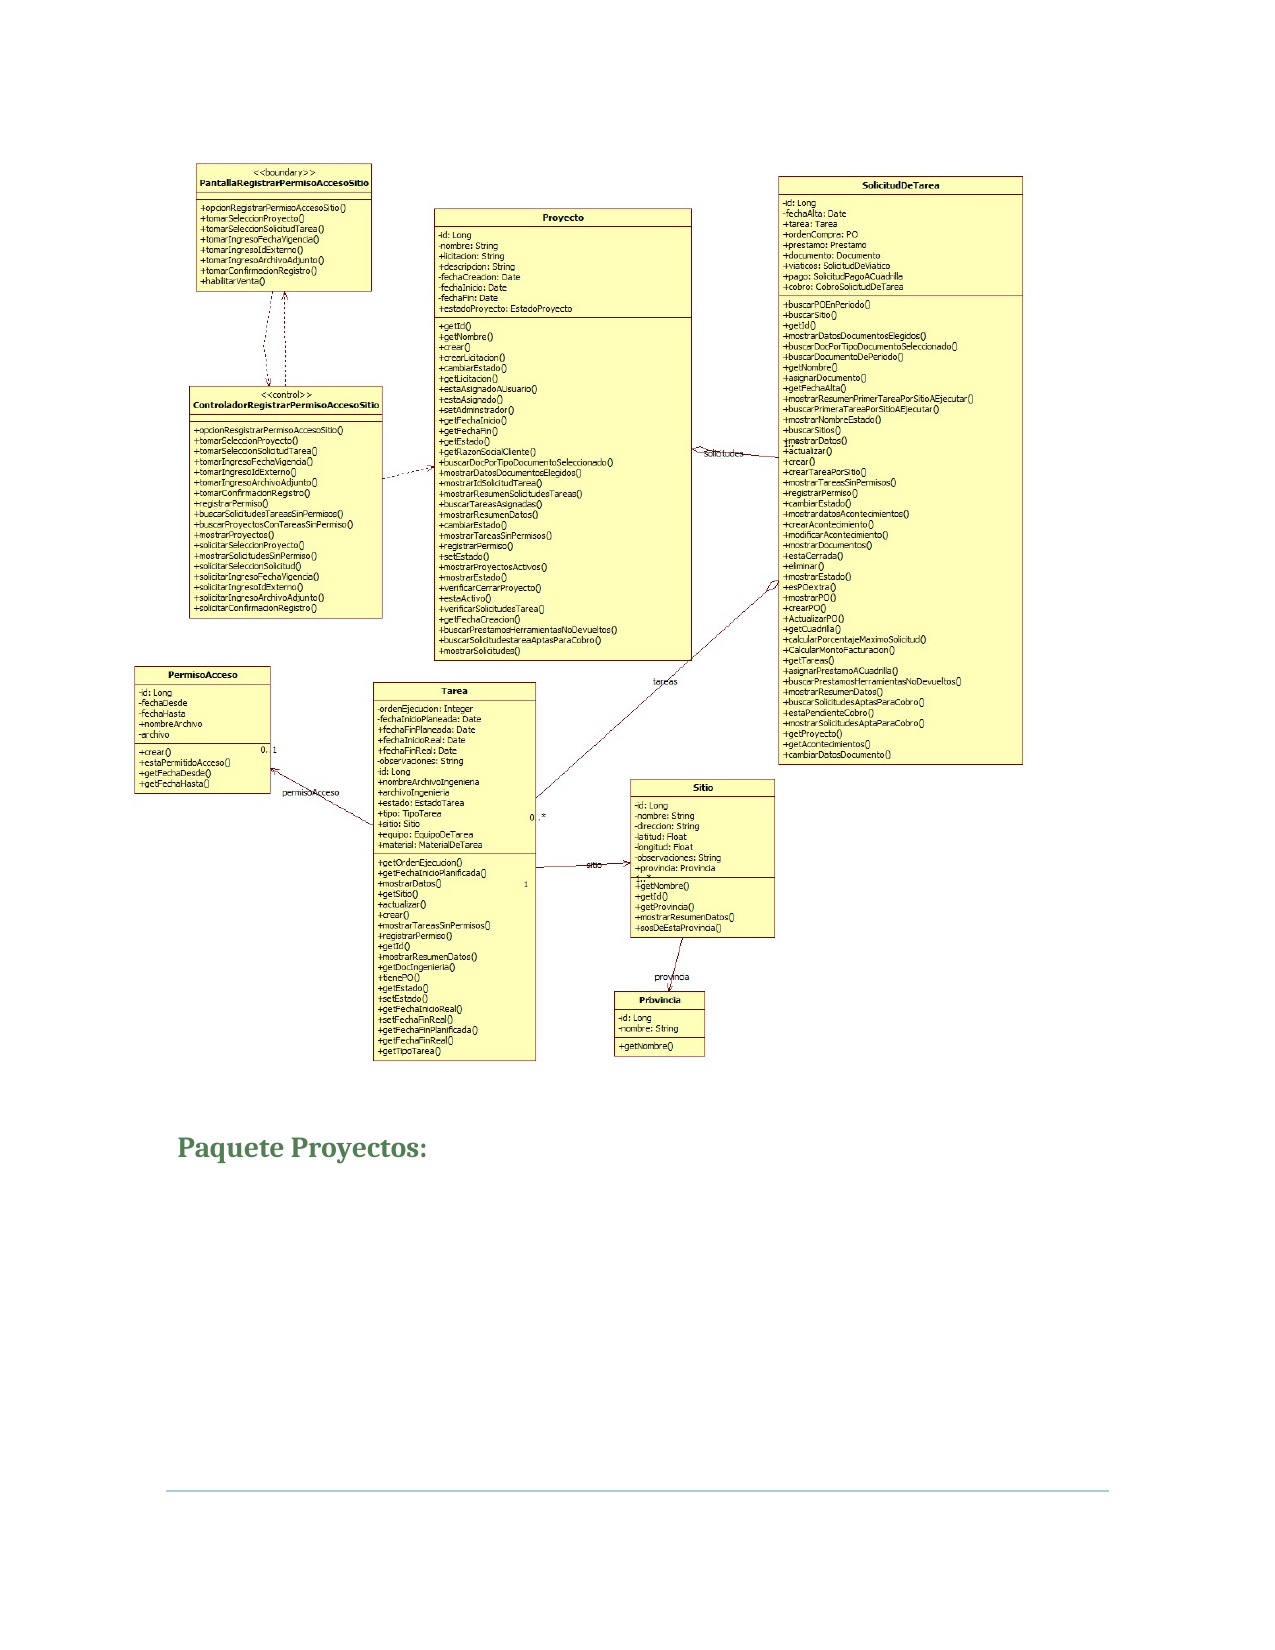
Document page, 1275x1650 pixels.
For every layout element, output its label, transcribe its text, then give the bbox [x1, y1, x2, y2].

subtitle Paquete Proyectos: [177, 1131, 1098, 1165]
picture [118, 147, 1039, 1077]
